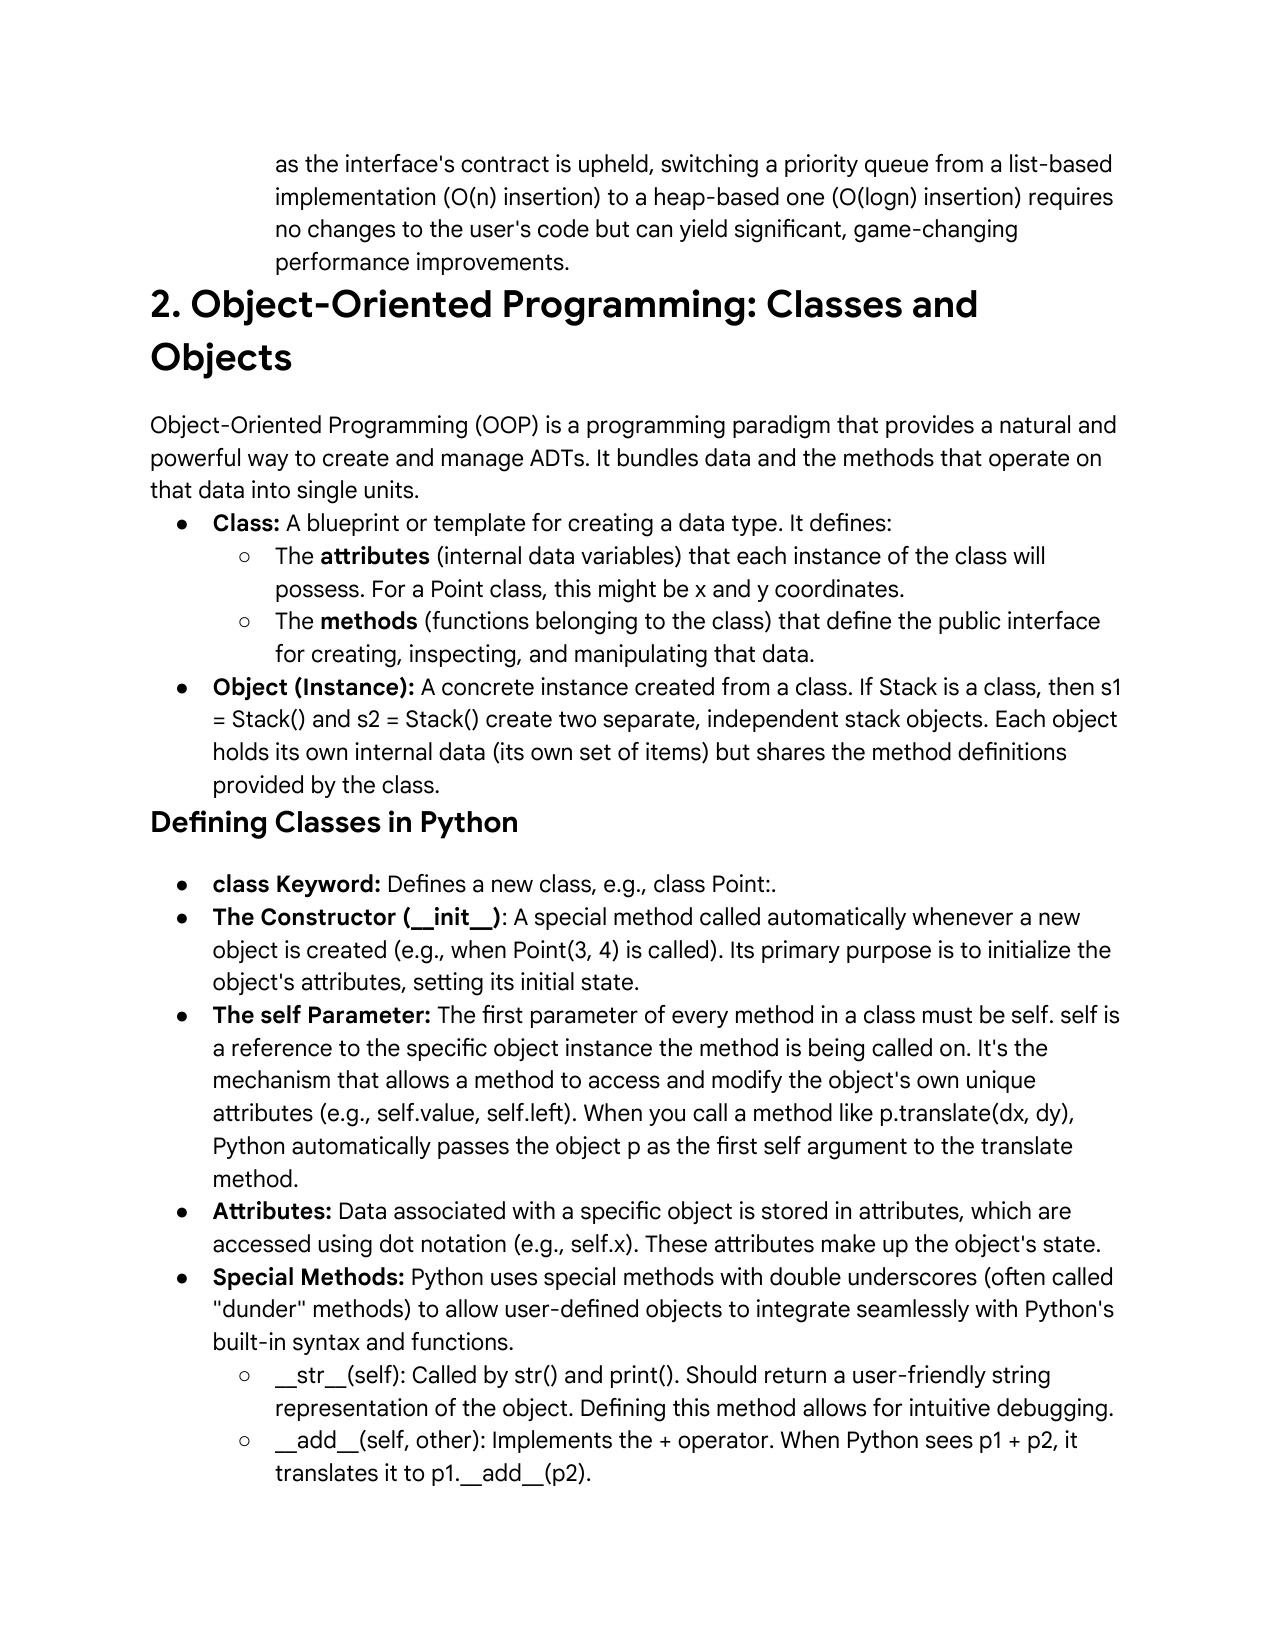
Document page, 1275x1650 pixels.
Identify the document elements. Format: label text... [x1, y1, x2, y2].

list The self Parameter: The first parameter of every method in a class must be self. self is a reference to the specific object instance the method is being called on. It's the mechanism that allows a method to access and modify the object's own unique attributes (e.g., self.value, self.left). When you call a method like p.translate(dx, dy), Python automatically passes the object p as the first self argument to the translate method. [175, 1001, 1125, 1194]
list The methods (functions belonging to the class) that define the public interface for creating, inspecting, and manipulating that data. [237, 608, 1125, 669]
text Object-Oriented Programming (OOP) is a programming paradigm that provides a natural and powerful way to create and manage ADTs. It bundles data and the methods that operate on that data into single units. [150, 411, 1125, 506]
list The Constructor (__init__): A special method called automatically whenever a new object is created (e.g., when Point(3, 4) is called). Its primary purpose is to initialize the object's attributes, setting its initial state. [175, 903, 1125, 997]
subtitle Defining Classes in Python [150, 804, 1125, 840]
subtitle 2. Object-Oriented Programming: Classes and Objects [150, 281, 1125, 381]
list Object (Instance): A concrete instance created from a class. If Stack is a class, then s1 = Stack() and s2 = Stack() create two separate, independent stack objects. Each object holds its own internal data (its own set of items) but shares the method definitions provided by the class. [175, 673, 1125, 800]
list class Keyword: Defines a new class, e.g., class Point:. [175, 871, 1125, 899]
list Attributes: Data associated with a specific object is stored in attributes, which are accessed using dot notation (e.g., self.x). These attributes make up the object's state. [175, 1198, 1125, 1259]
list Class: A blueprint or template for creating a data type. It defines: [175, 509, 1125, 538]
list The attributes (internal data variables) that each instance of the class will possess. For a Point class, this might be x and y coordinates. [237, 542, 1125, 604]
list __add__(self, other): Implements the + operator. When Python sees p1 + p2, it translates it to p1.__add__(p2). [237, 1427, 1125, 1488]
list Special Methods: Python uses special methods with double underscores (often called "dunder" methods) to allow user-defined objects to integrate seamlessly with Python's built-in syntax and functions. [175, 1263, 1125, 1357]
list __str__(self): Called by str() and print(). Should return a user-friendly string representation of the object. Defining this method allows for intuitive debugging. [237, 1361, 1125, 1423]
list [237, 150, 1125, 277]
